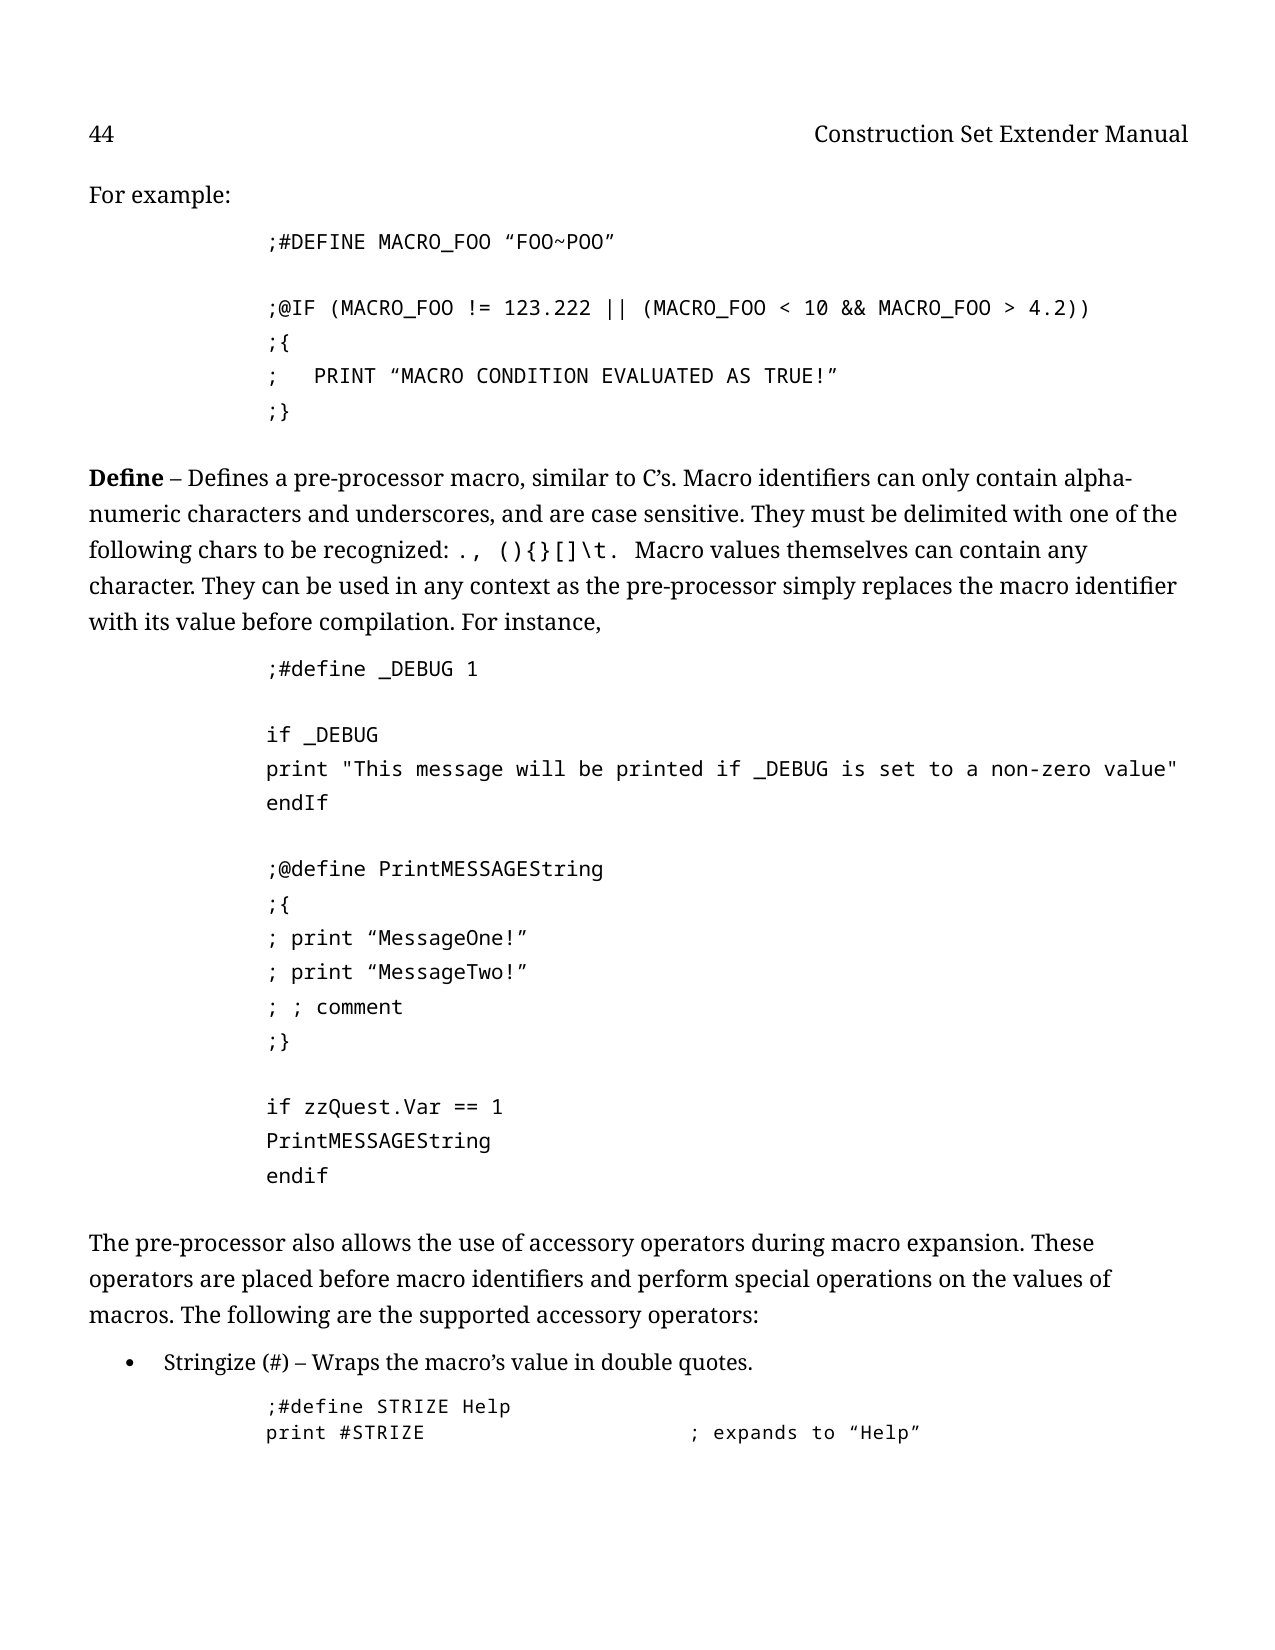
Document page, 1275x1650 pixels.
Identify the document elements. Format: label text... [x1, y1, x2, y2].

text Define – Defines a pre-processor macro, similar to C’s. Macro identifiers can only contain alpha-numeric characters and underscores, and are case sensitive. They must be delimited with one of the following chars to be recognized: ., (){}[]\t. Macro values themselves can contain any character. They can be used in any context as the pre-processor simply replaces the macro identifier with its value before compilation. For instance, [88, 462, 1186, 637]
text PrintMESSAGEString [266, 1126, 1186, 1155]
text ; PRINT “MACRO CONDITION EVALUATED AS TRUE!” [266, 362, 1186, 390]
text ; ; comment [266, 992, 1186, 1020]
text ;@define PrintMESSAGEString [266, 854, 1186, 883]
text For example: [88, 178, 1186, 210]
text ; print “MessageOne!” [266, 923, 1186, 952]
text endif [266, 1161, 1186, 1189]
text endIf [266, 788, 1186, 817]
list Stringize (#) – Wraps the macro’s value in double quotes. [126, 1347, 1186, 1377]
text if zzQuest.Var == 1 [266, 1092, 1186, 1121]
text ;#define _DEBUG 1 [266, 654, 1186, 682]
text if _DEBUG [266, 720, 1186, 748]
text ; print “MessageTwo!” [266, 957, 1186, 986]
text ;{ [266, 889, 1186, 917]
text The pre-processor also allows the use of accessory operators during macro expansion. These operators are placed before macro identifiers and perform special operations on the values of macros. The following are the supported accessory operators: [88, 1227, 1186, 1330]
text ;#define STRIZE Help print #STRIZE ; expands to “Help” [266, 1393, 1186, 1444]
text ;@IF (MACRO_FOO != 123.222 || (MACRO_FOO < 10 && MACRO_FOO > 4.2)) [266, 293, 1186, 321]
text ;#DEFINE MACRO_FOO “FOO~POO” [266, 227, 1186, 255]
text print "This message will be printed if _DEBUG is set to a non-zero value" [266, 754, 1186, 783]
text ;{ [266, 327, 1186, 356]
text ;} [266, 1026, 1186, 1055]
text ;} [266, 396, 1186, 424]
